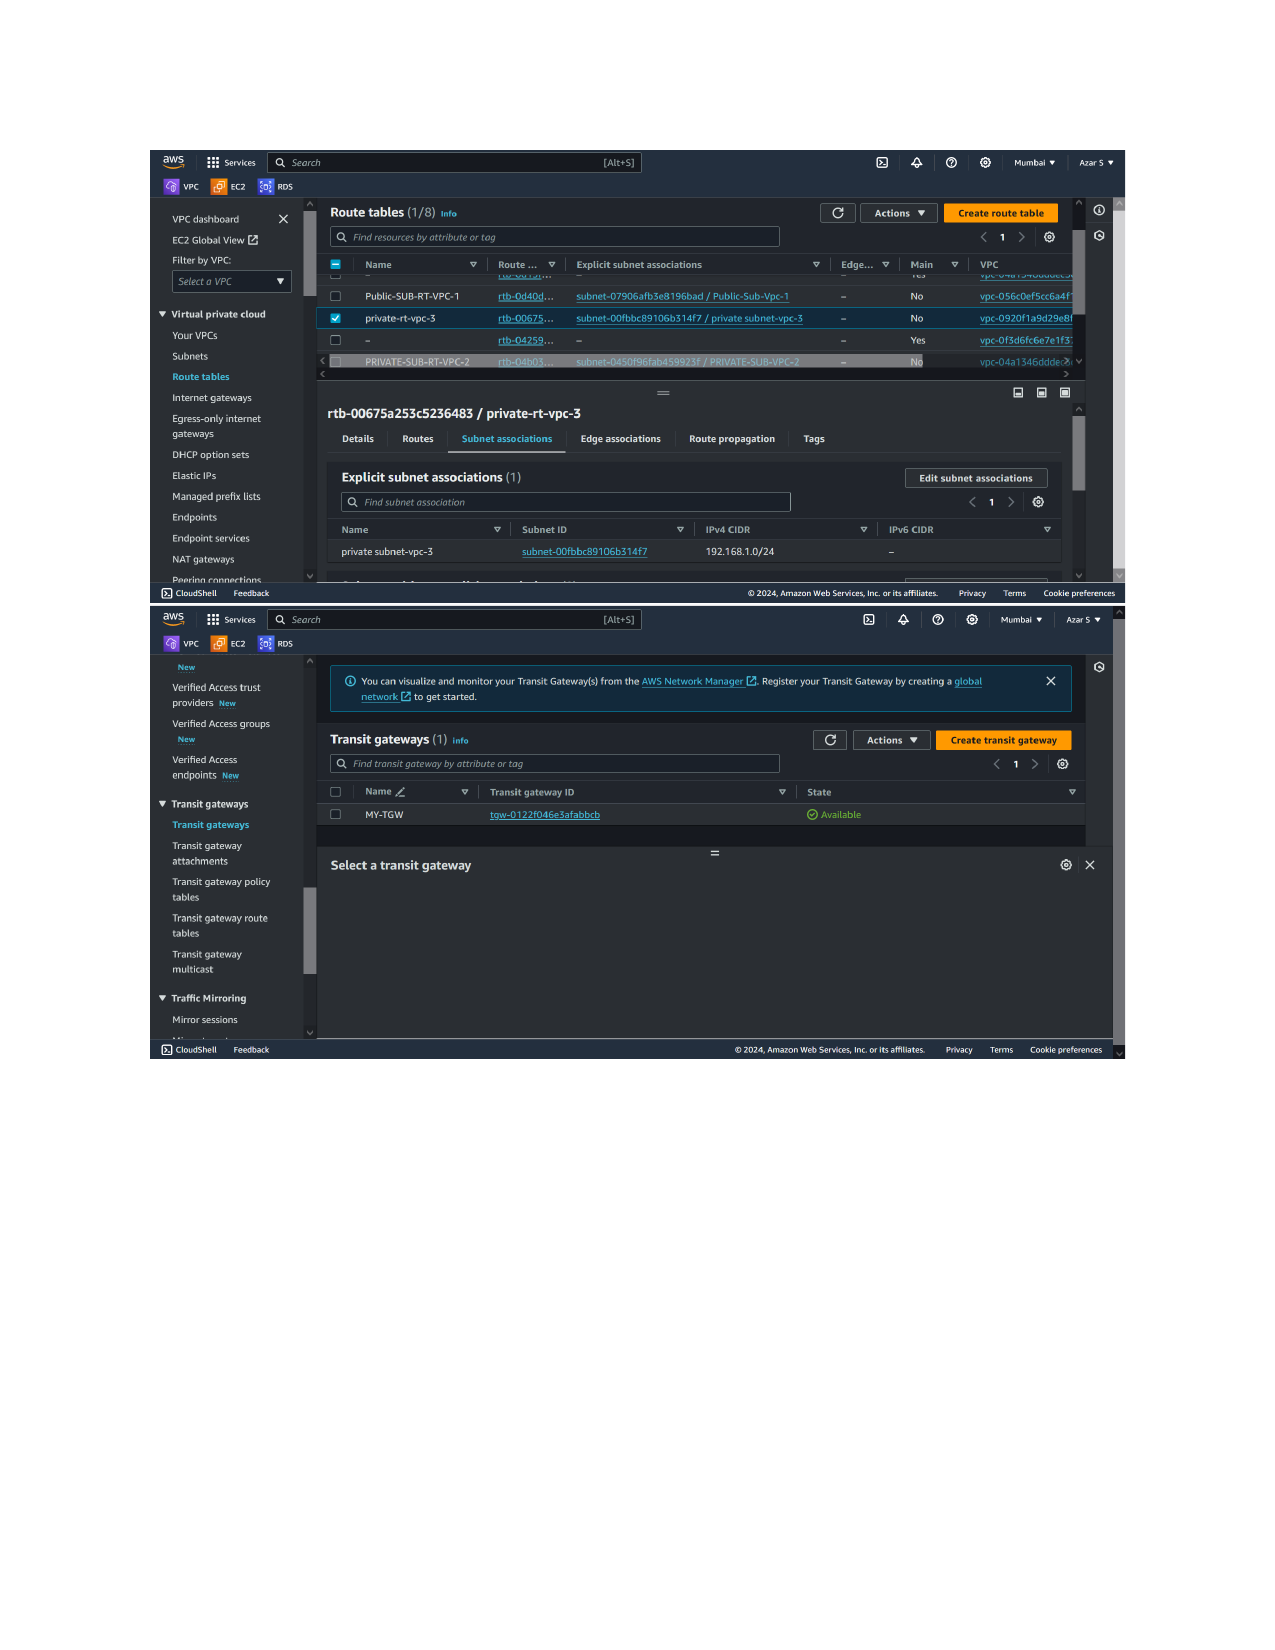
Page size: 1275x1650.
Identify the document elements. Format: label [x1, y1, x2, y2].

picture [150, 150, 1125, 603]
picture [150, 604, 1125, 1059]
